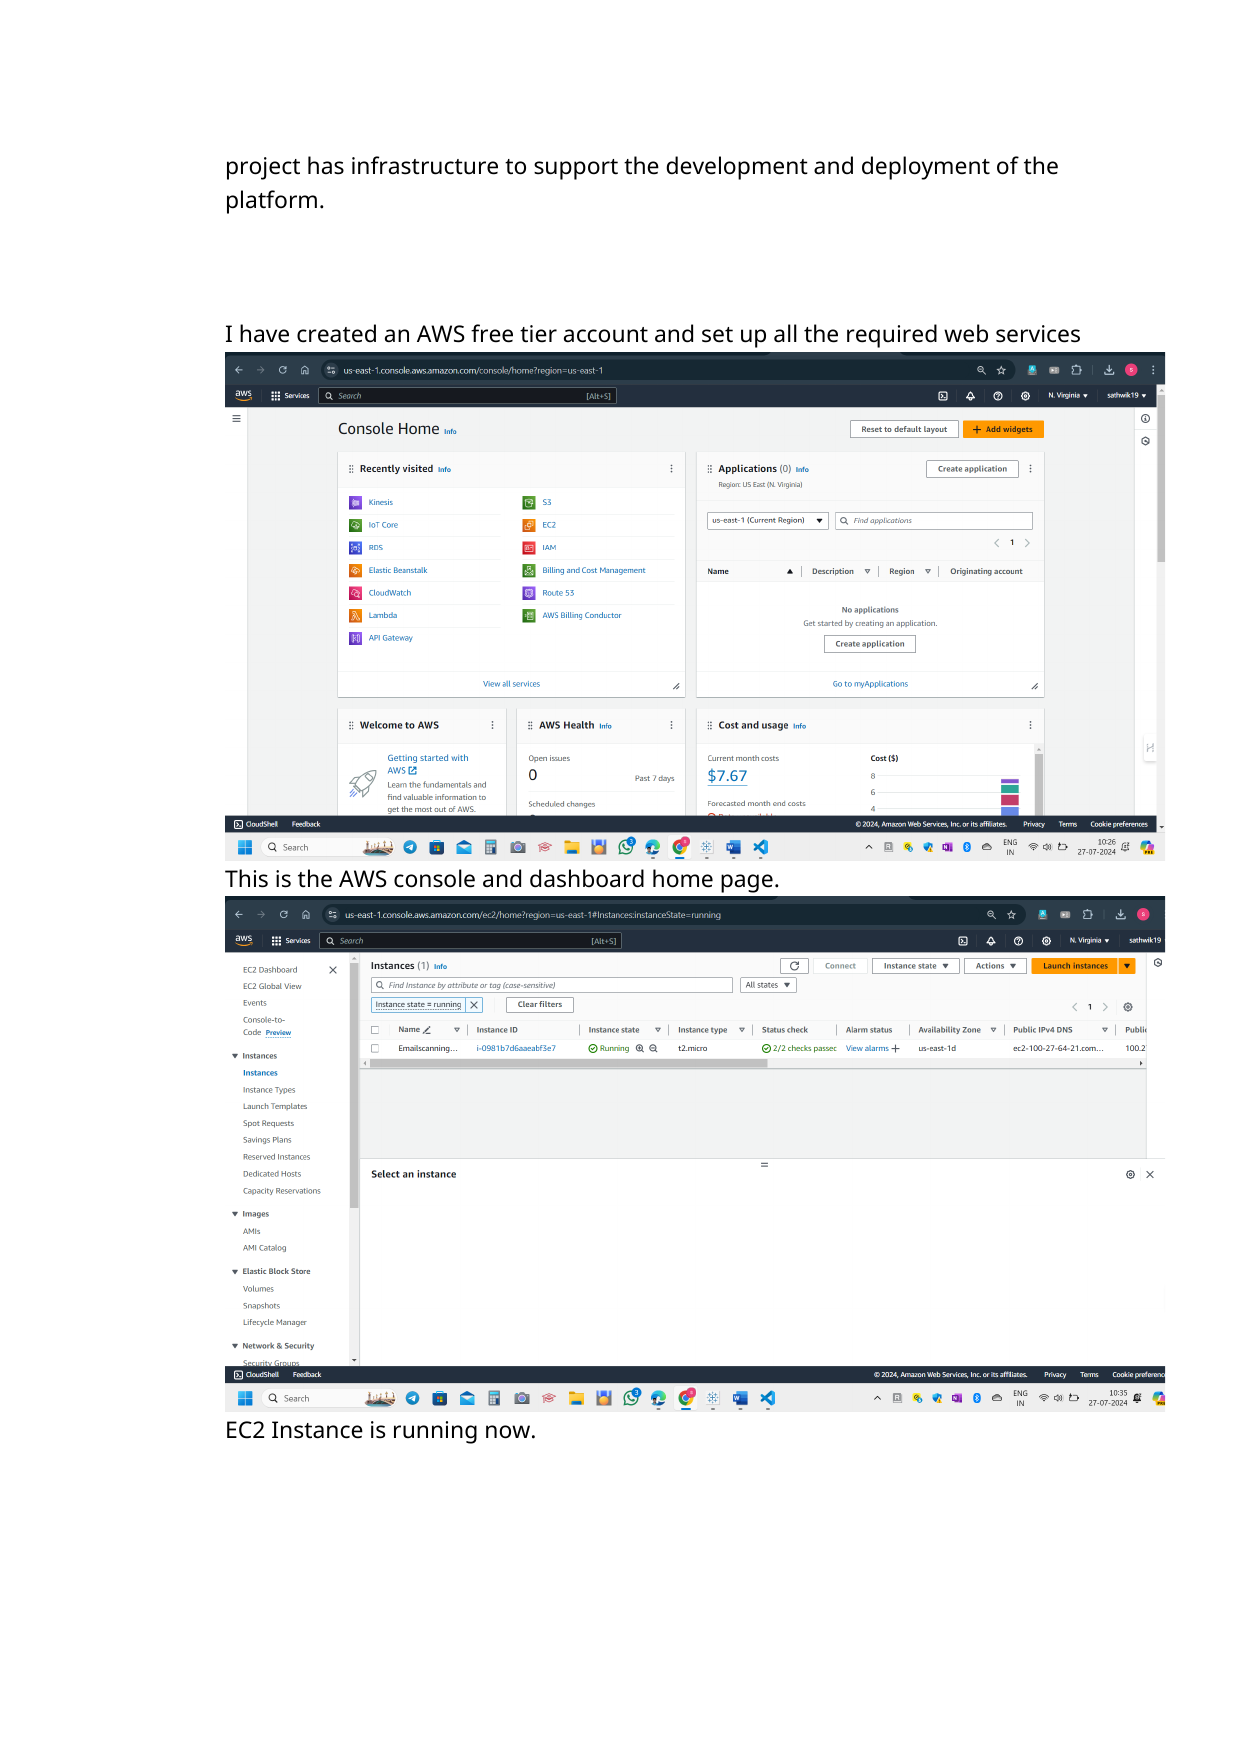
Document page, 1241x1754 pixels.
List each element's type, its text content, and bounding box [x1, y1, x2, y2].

list This is the AWS console and dashboard home page. [225, 863, 1090, 894]
list I have created an AWS free tier account and set up all the required web services [225, 318, 1090, 349]
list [225, 150, 1090, 215]
list EC2 Instance is running now. [225, 1414, 1090, 1445]
picture [225, 896, 1166, 1412]
picture [225, 352, 1166, 861]
